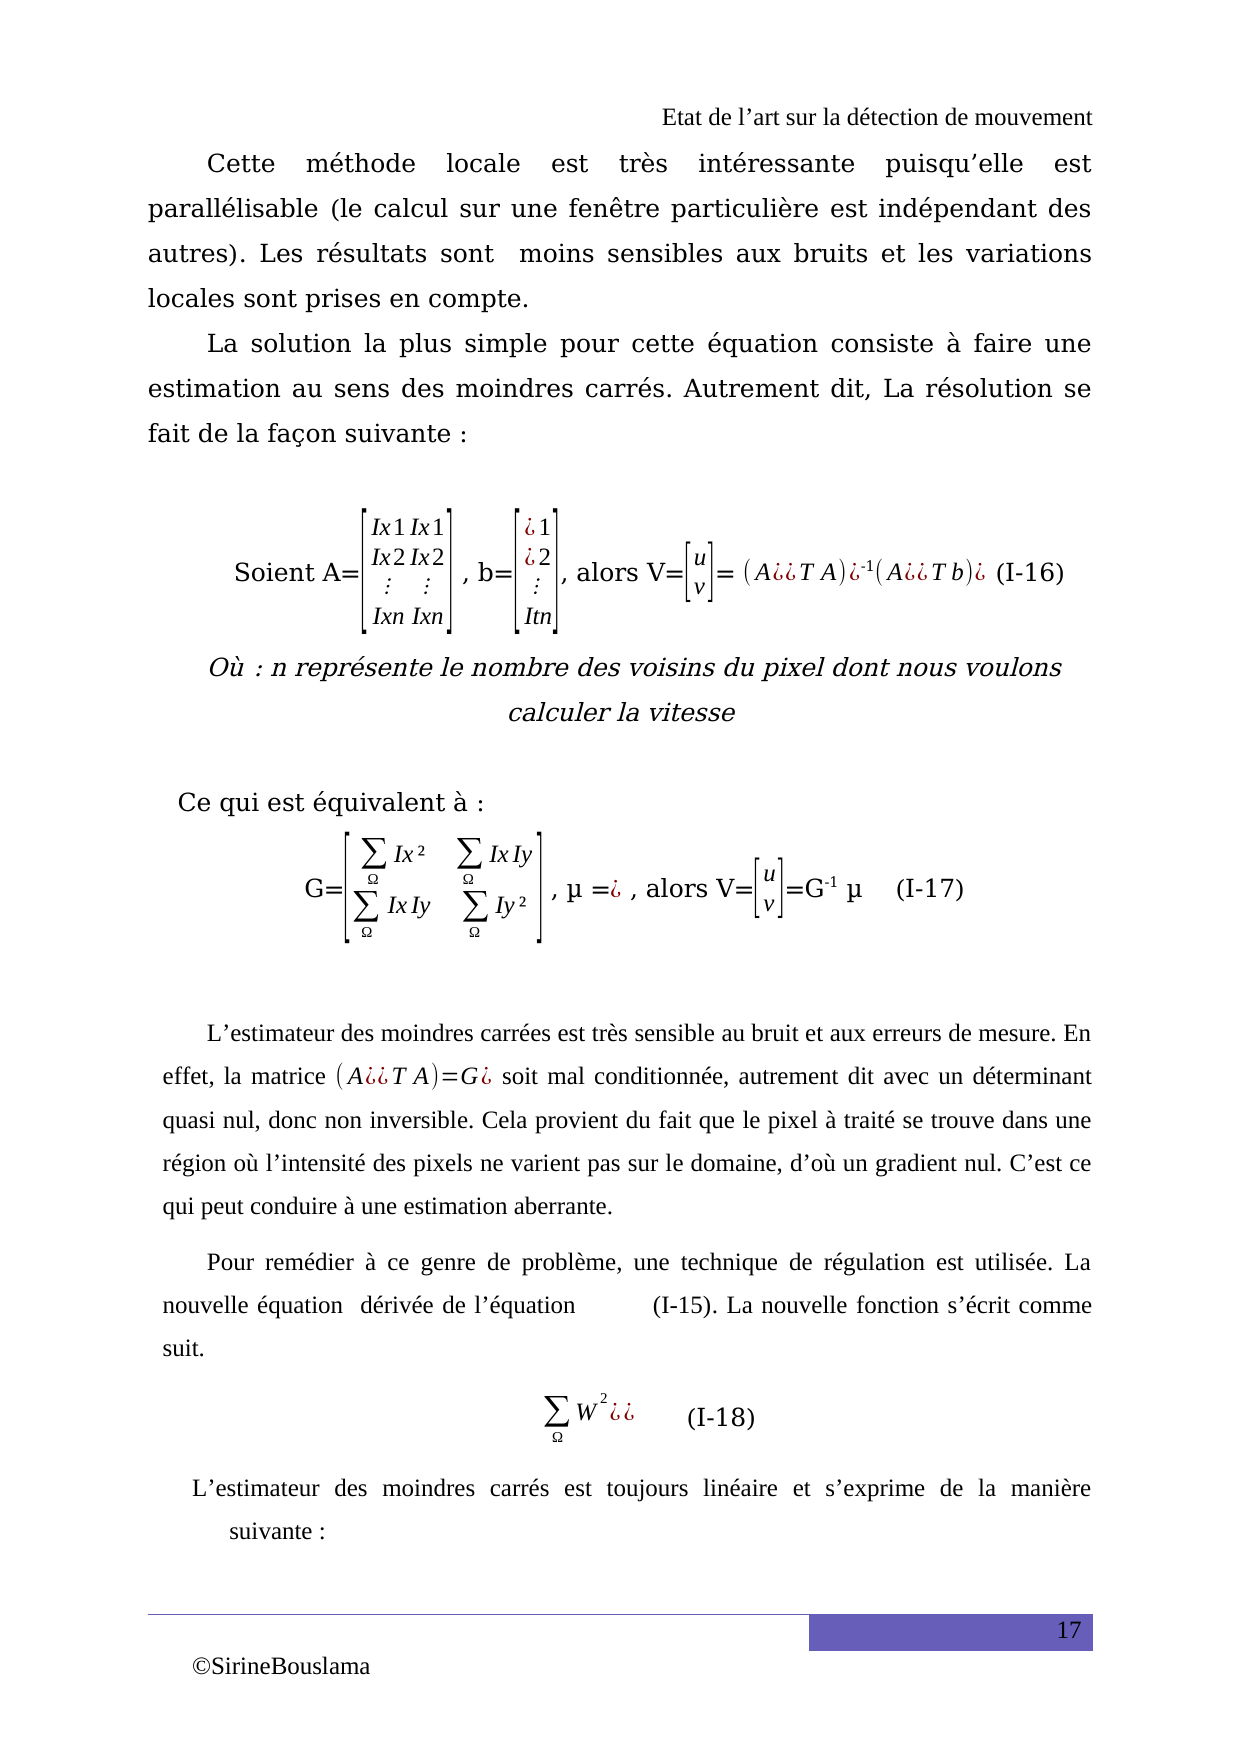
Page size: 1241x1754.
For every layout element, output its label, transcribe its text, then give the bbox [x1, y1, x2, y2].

list La solution la plus simple pour cette équation consiste à faire une estimation au sens des moindres carrés. Autrement dit, La résolution se fait de la façon suivante : [148, 328, 1093, 448]
list Cette méthode locale est très intéressante puisqu’elle est parallélisable (le calcul sur une fenêtre particulière est indépendant des autres). Les résultats sont moins sensibles aux bruits et les variations locales sont prises en compte. [148, 148, 1093, 313]
text L’estimateur des moindres carrés est toujours linéaire et s’exprime de la manière suivante : [192, 1473, 1093, 1545]
list Ce qui est équivalent à : [148, 786, 1093, 816]
list Où : n représente le nombre des voisins du pixel dont nous voulons calculer la vitesse [148, 651, 1093, 726]
text L’estimateur des moindres carrées est très sensible au bruit et aux erreurs de mesure. En effet, la matrice soit mal conditionnée, autrement dit avec un déterminant quasi nul, donc non inversible. Cela provient du fait que le pixel à traité se trouve dans une région où l’intensité des pixels ne varient pas sur le domaine, d’où un gradient nul. C’est ce qui peut conduire à une estimation aberrante. [162, 1018, 1093, 1220]
